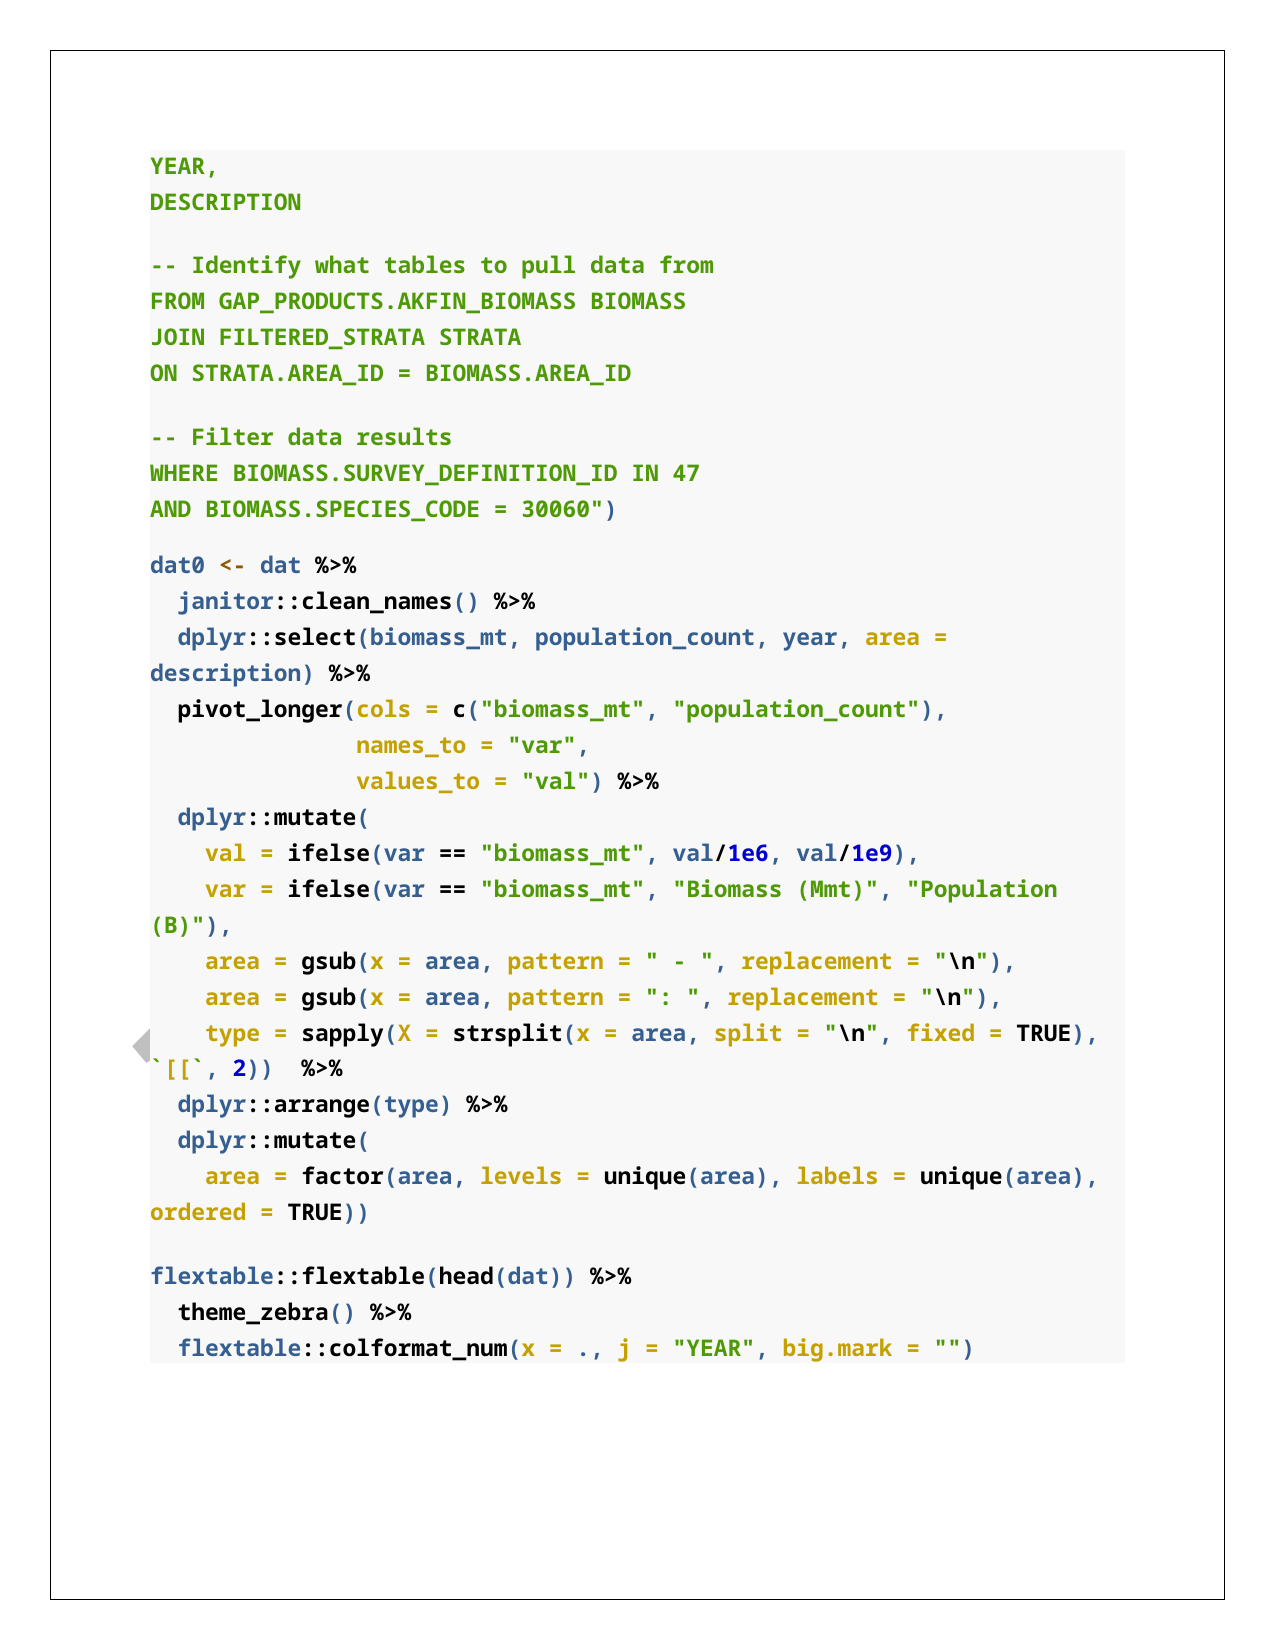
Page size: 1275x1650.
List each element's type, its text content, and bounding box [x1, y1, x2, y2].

text dat0 <- dat %>% janitor::clean_names() %>% dplyr::select(biomass_mt, population_count, year, area = description) %>% pivot_longer(cols = c("biomass_mt", "population_count"), names_to = "var", values_to = "val") %>% dplyr::mutate( val = ifelse(var == "biomass_mt", val/1e6, val/1e9), var = ifelse(var == "biomass_mt", "Biomass (Mmt)", "Population (B)"), area = gsub(x = area, pattern = " - ", replacement = "\n"), area = gsub(x = area, pattern = ": ", replacement = "\n"), type = sapply(X = strsplit(x = area, split = "\n", fixed = TRUE), `[[`, 2)) %>% dplyr::arrange(type) %>% dplyr::mutate( area = factor(area, levels = unique(area), labels = unique(area), ordered = TRUE)) flextable::flextable(head(dat)) %>% theme_zebra() %>% flextable::colformat_num(x = ., j = "YEAR", big.mark = "") [150, 549, 1125, 1363]
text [150, 150, 1125, 524]
